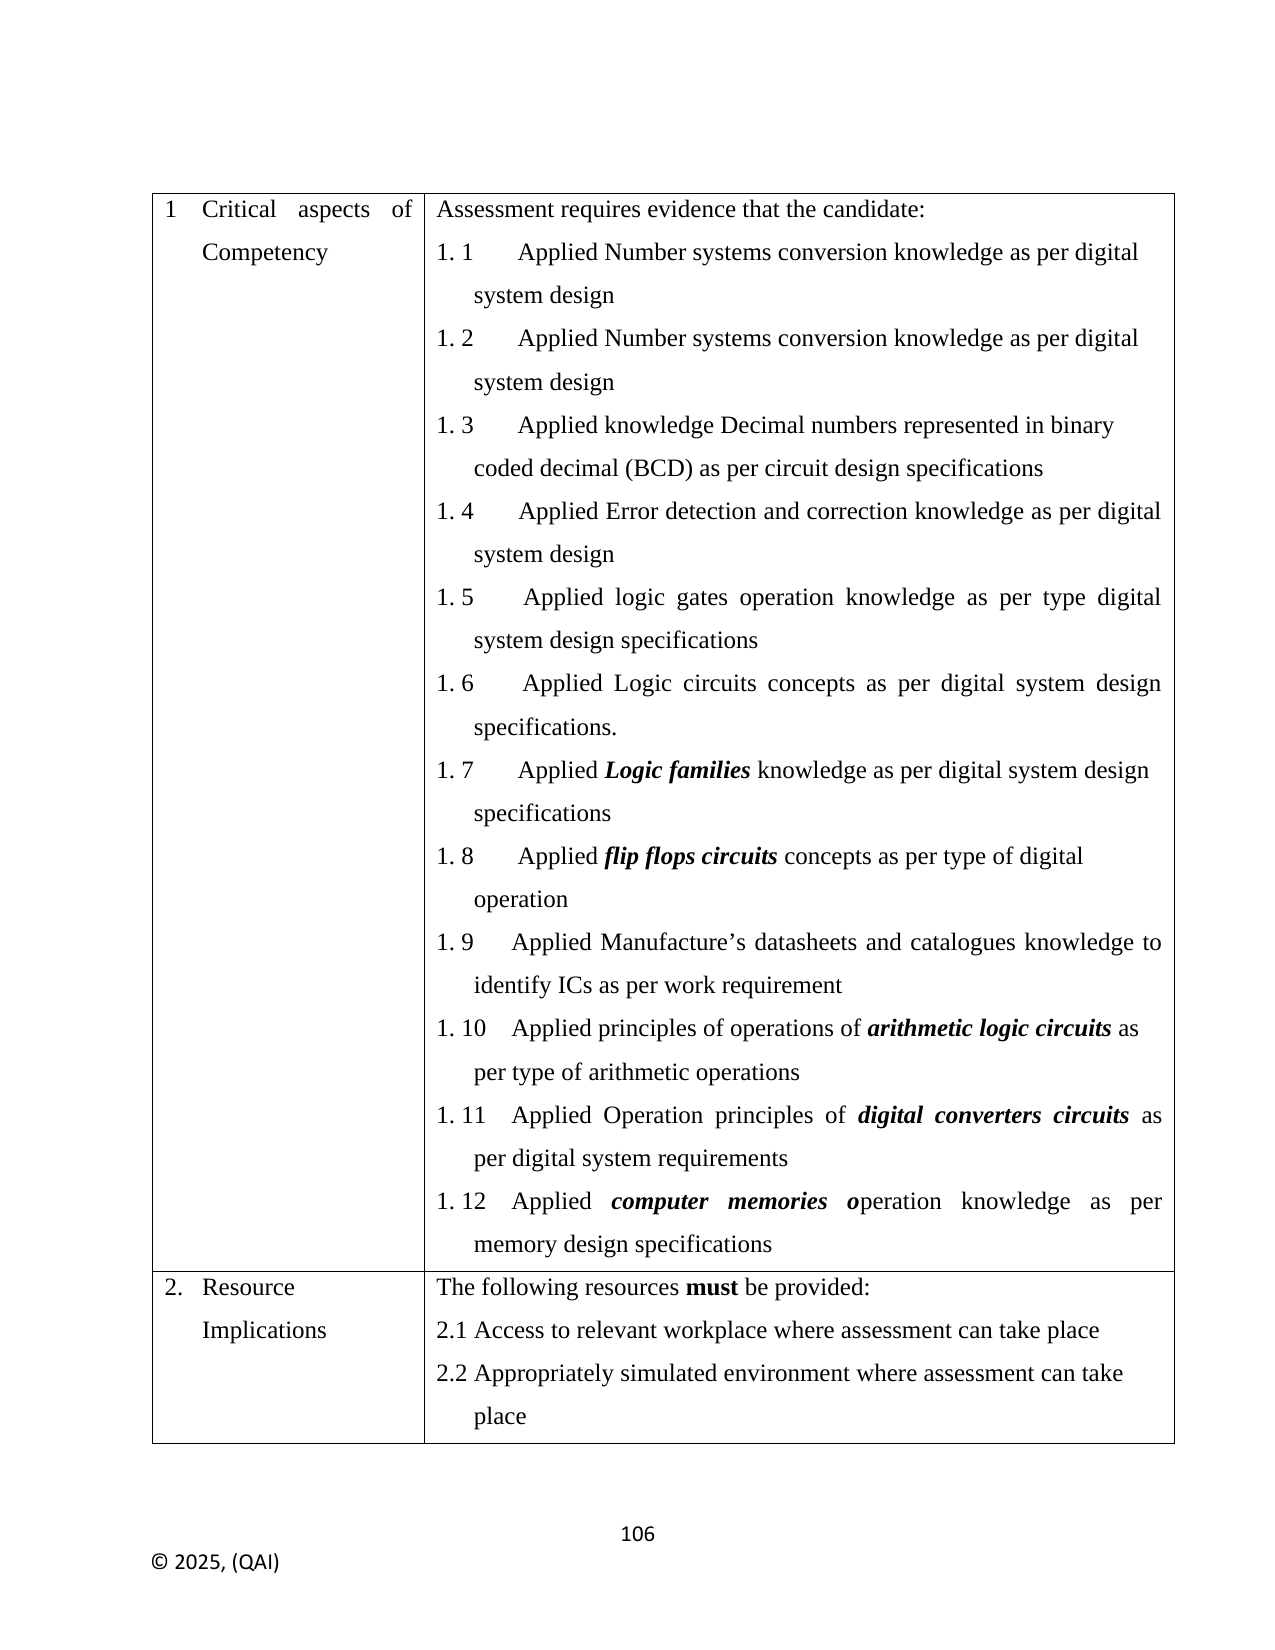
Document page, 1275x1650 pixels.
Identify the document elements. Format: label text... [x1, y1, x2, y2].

table_header Assessment requires evidence that the candidate: Applied Number systems conversion knowledge as per digital system design Applied Number systems conversion knowledge as per digital system design Applied knowledge Decimal numbers represented in binary coded decimal (BCD) as per circuit design specifications Applied Error detection and correction knowledge as per digital system design Applied logic gates operation knowledge as per type digital system design specifications Applied Logic circuits concepts as per digital system design specifications. Applied Logic families knowledge as per digital system design specifications Applied flip flops circuits concepts as per type of digital operation Applied Manufacture’s datasheets and catalogues knowledge to identify ICs as per work requirement Applied principles of operations of arithmetic logic circuits as per type of arithmetic operations Applied Operation principles of digital converters circuits as per digital system requirements Applied computer memories operation knowledge as per memory design specifications [425, 194, 1174, 1271]
table_header Critical aspects of Competency [153, 194, 424, 1271]
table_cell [425, 1272, 1174, 1443]
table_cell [153, 1272, 424, 1443]
